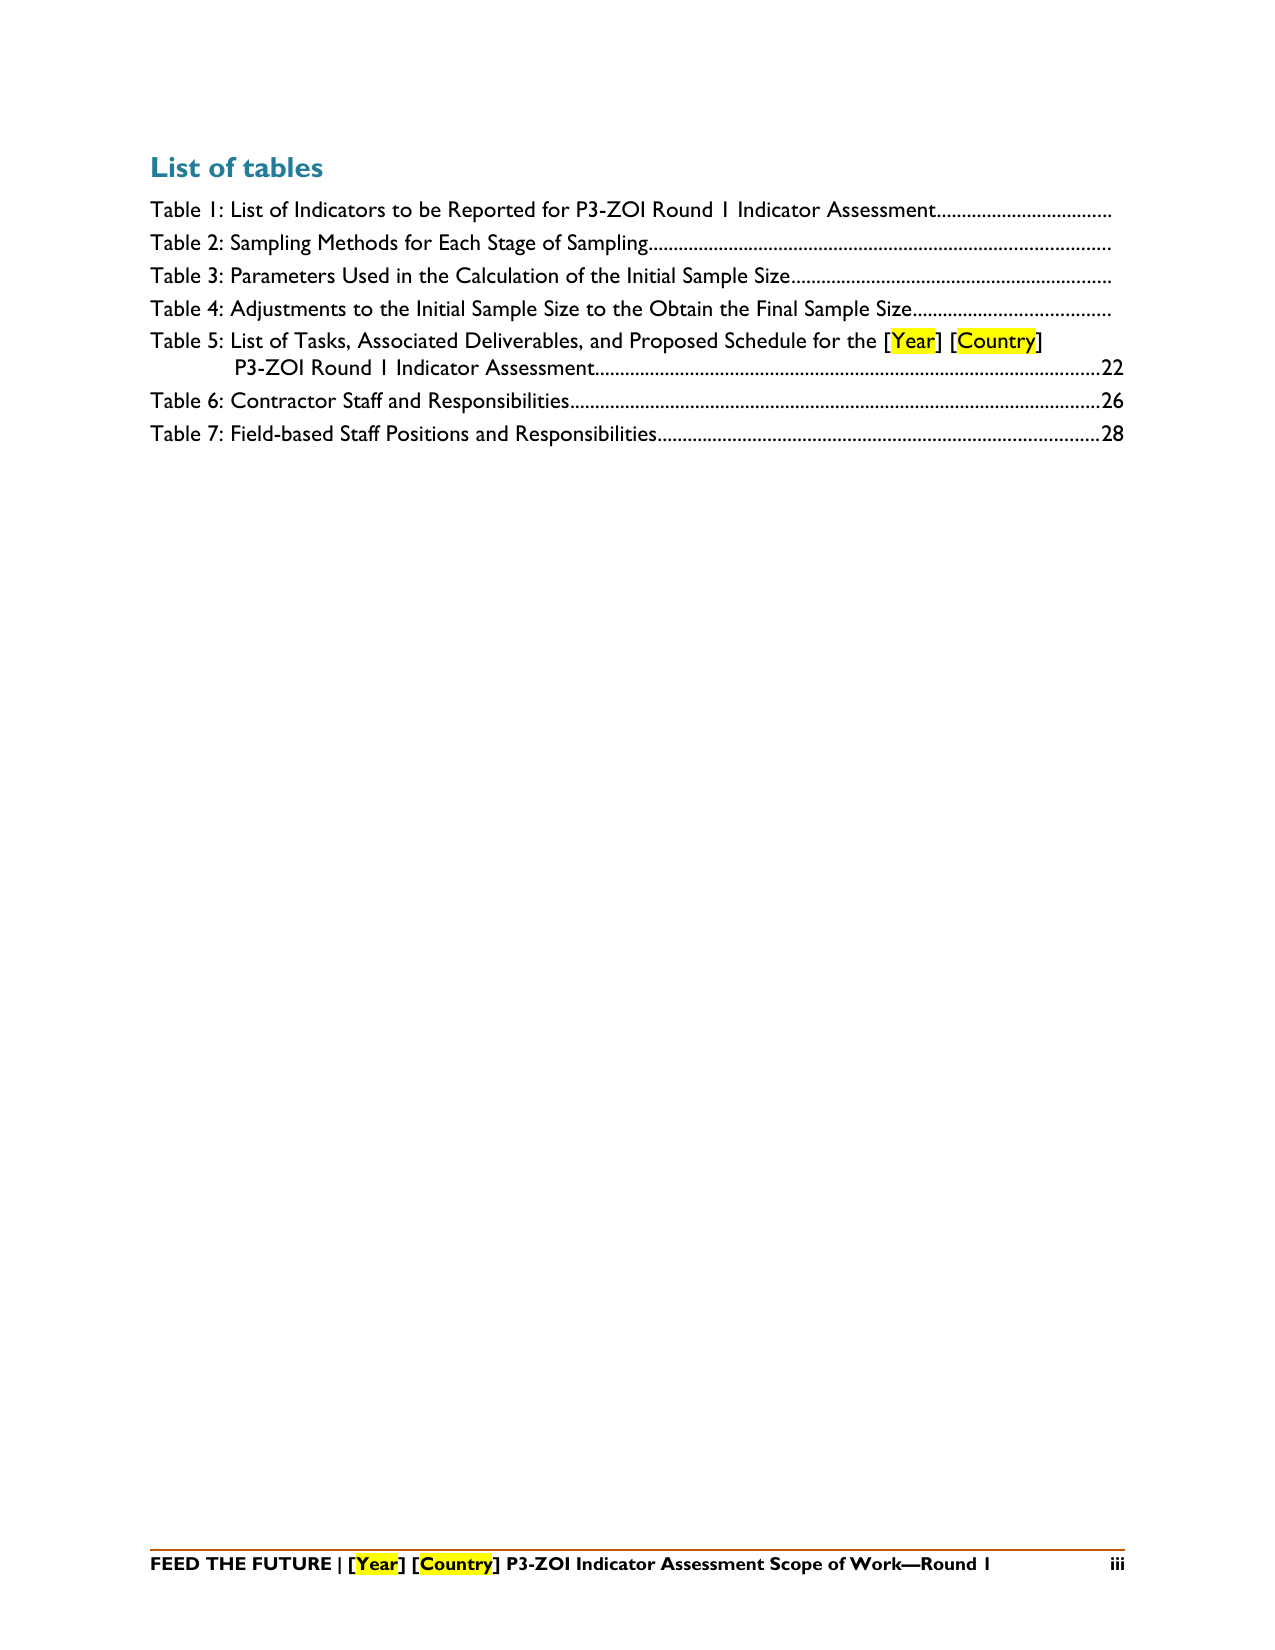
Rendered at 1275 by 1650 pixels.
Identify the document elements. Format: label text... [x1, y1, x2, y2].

text Table 1: List of Indicators to be Reported for P3-ZOI Round 1 Indicator Assessment 2 [150, 196, 1111, 223]
text Table 2: Sampling Methods for Each Stage of Sampling 5 [150, 229, 1111, 256]
text Table 7: Field-based Staff Positions and Responsibilities 28 [150, 420, 1111, 446]
text Table 6: Contractor Staff and Responsibilities 26 [150, 387, 1111, 413]
text Table 4: Adjustments to the Initial Sample Size to the Obtain the Final Sample Size 6 [150, 295, 1111, 321]
text Table 3: Parameters Used in the Calculation of the Initial Sample Size 5 [150, 262, 1111, 288]
text List of tables [150, 150, 1125, 184]
text Table 5: List of Tasks, Associated Deliverables, and Proposed Schedule for the [Year] [Country] P3-ZOI Round 1 Indicator Assessment 22 [150, 328, 1111, 381]
